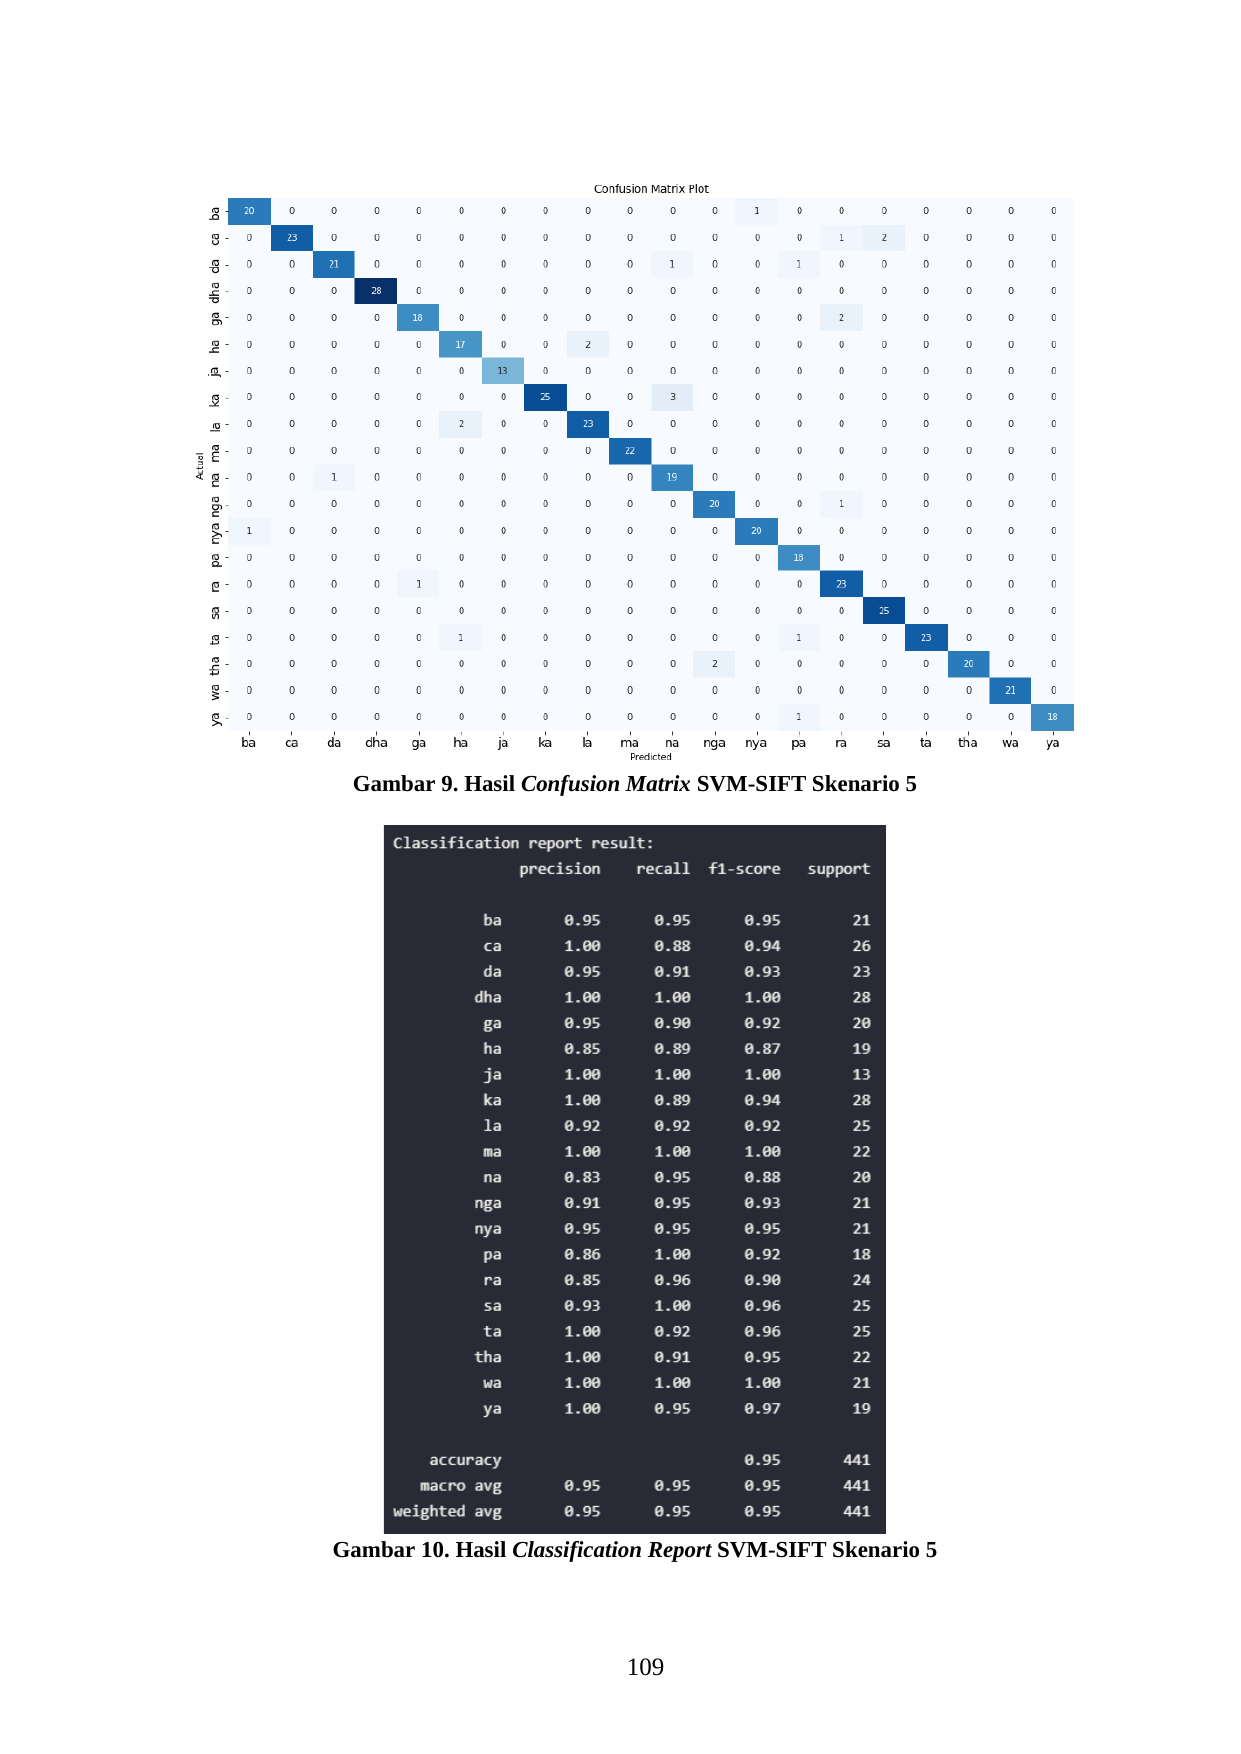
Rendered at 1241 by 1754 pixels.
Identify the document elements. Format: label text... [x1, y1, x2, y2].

picture [383, 825, 886, 1534]
text Gambar 10. Hasil Classification Report SVM-SIFT Skenario 5 [177, 1536, 1092, 1562]
text Gambar 9. Hasil Confusion Matrix SVM-SIFT Skenario 5 [177, 770, 1092, 796]
picture [190, 177, 1080, 768]
